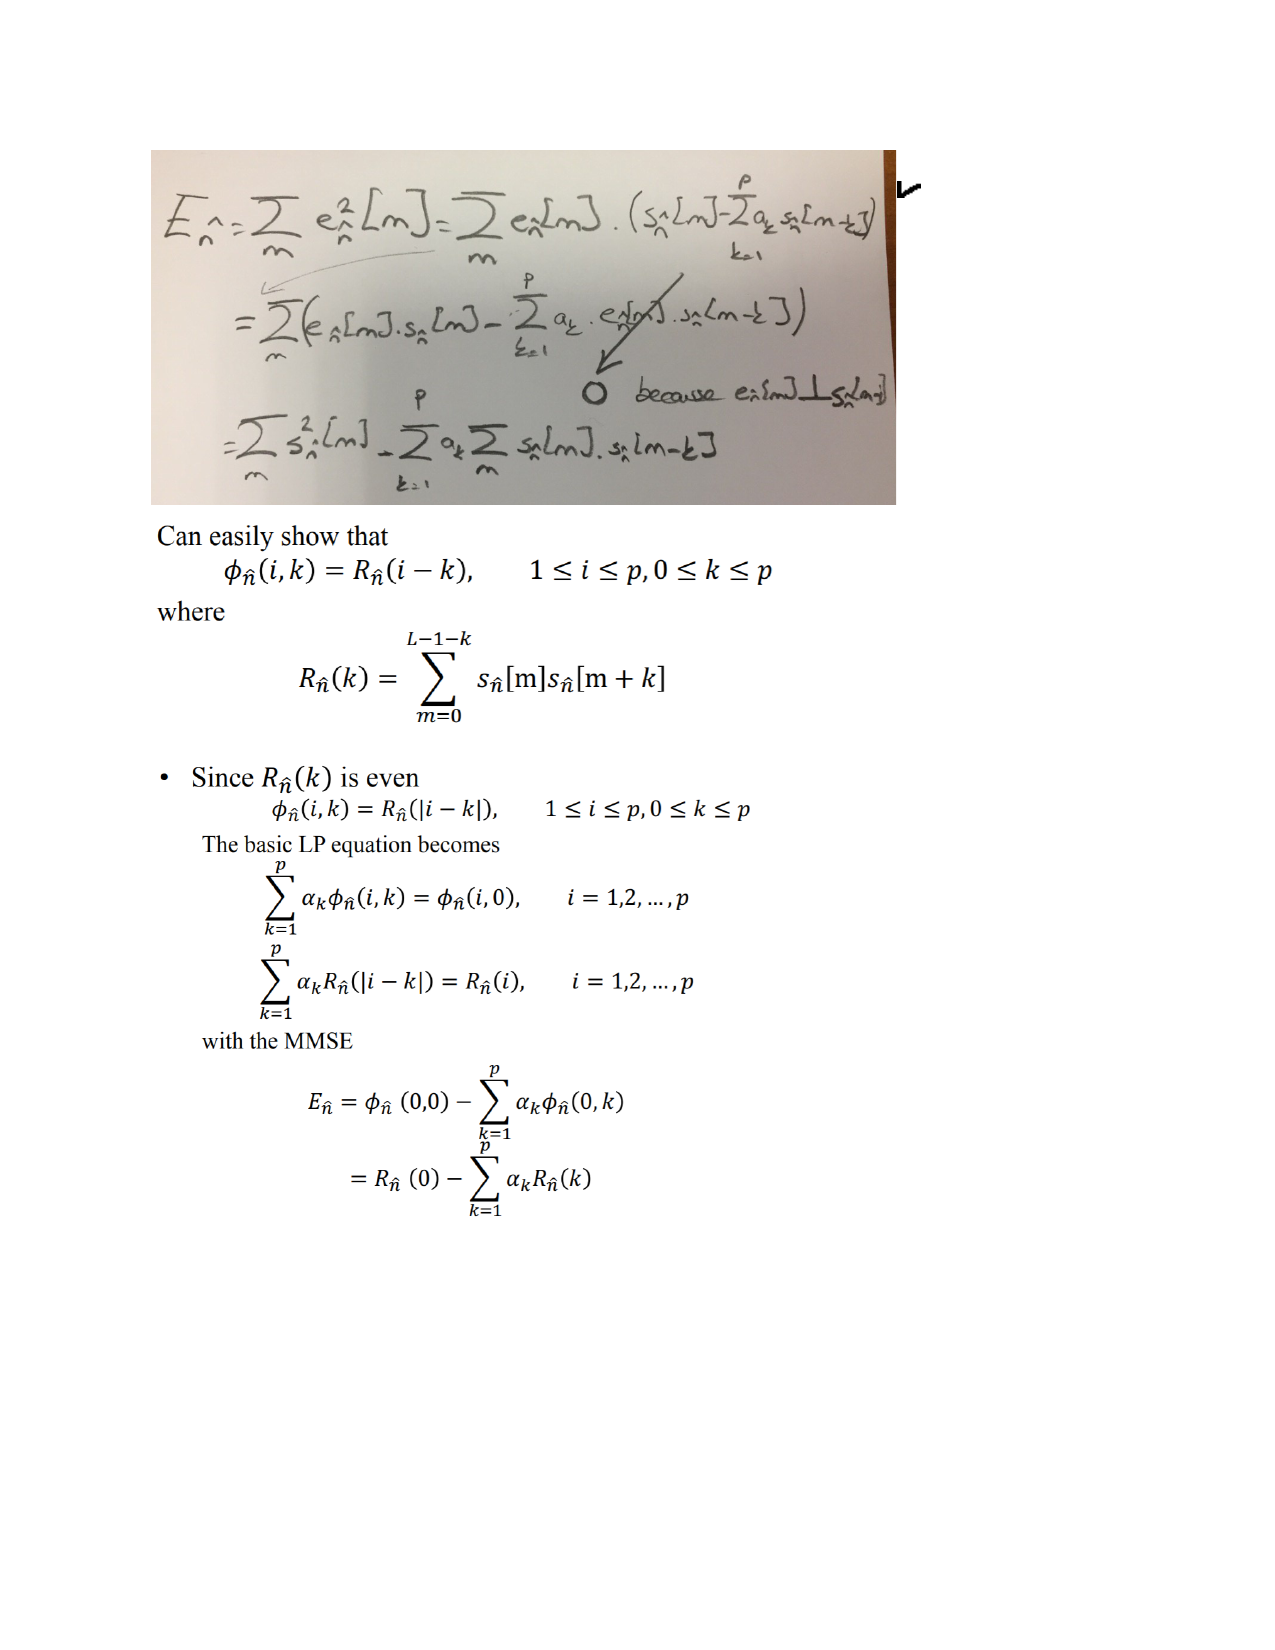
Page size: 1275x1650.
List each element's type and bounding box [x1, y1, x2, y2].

picture [151, 150, 896, 505]
picture [897, 181, 921, 198]
picture [150, 523, 785, 739]
picture [150, 757, 763, 1227]
